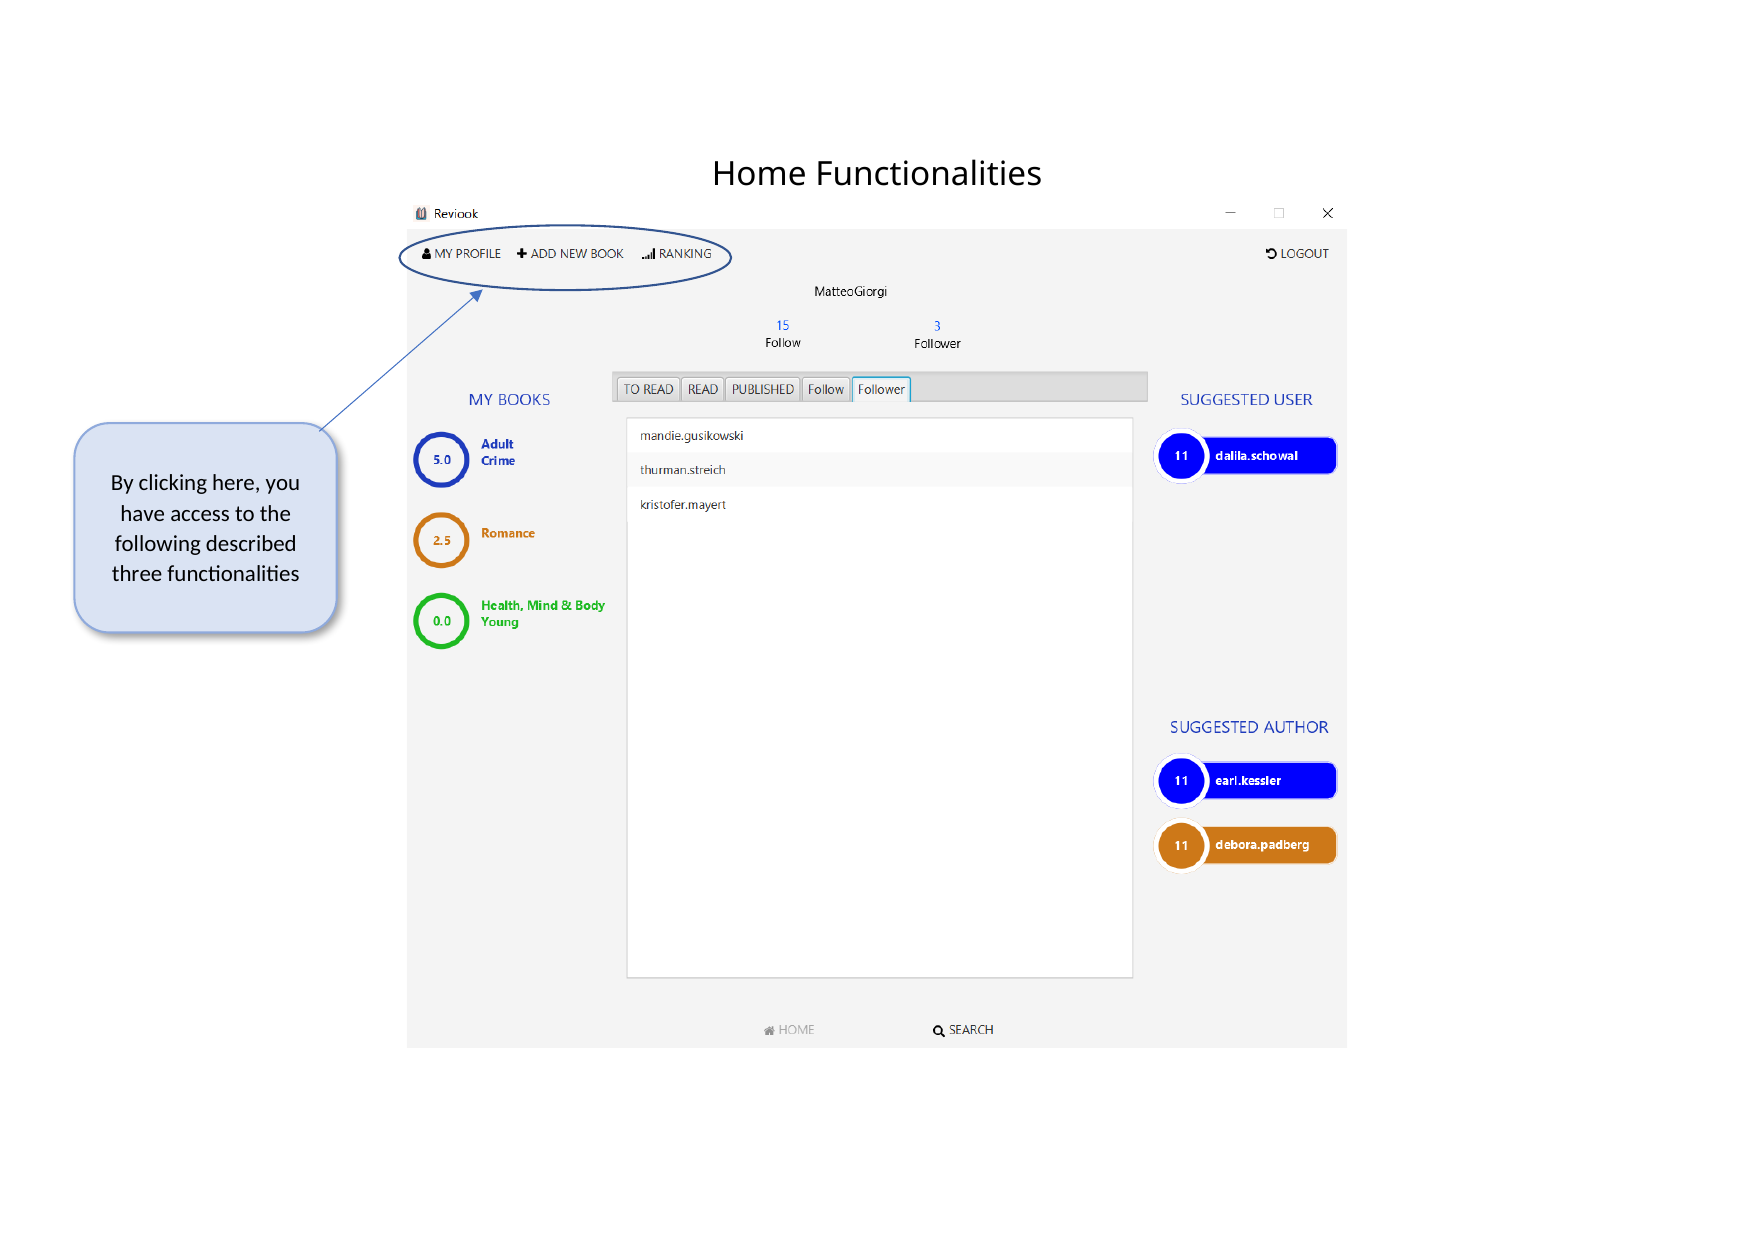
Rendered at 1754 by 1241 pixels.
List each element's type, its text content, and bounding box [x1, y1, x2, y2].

picture [406, 198, 1348, 1048]
subtitle Home Functionalities [150, 150, 1604, 195]
picture [406, 227, 729, 289]
